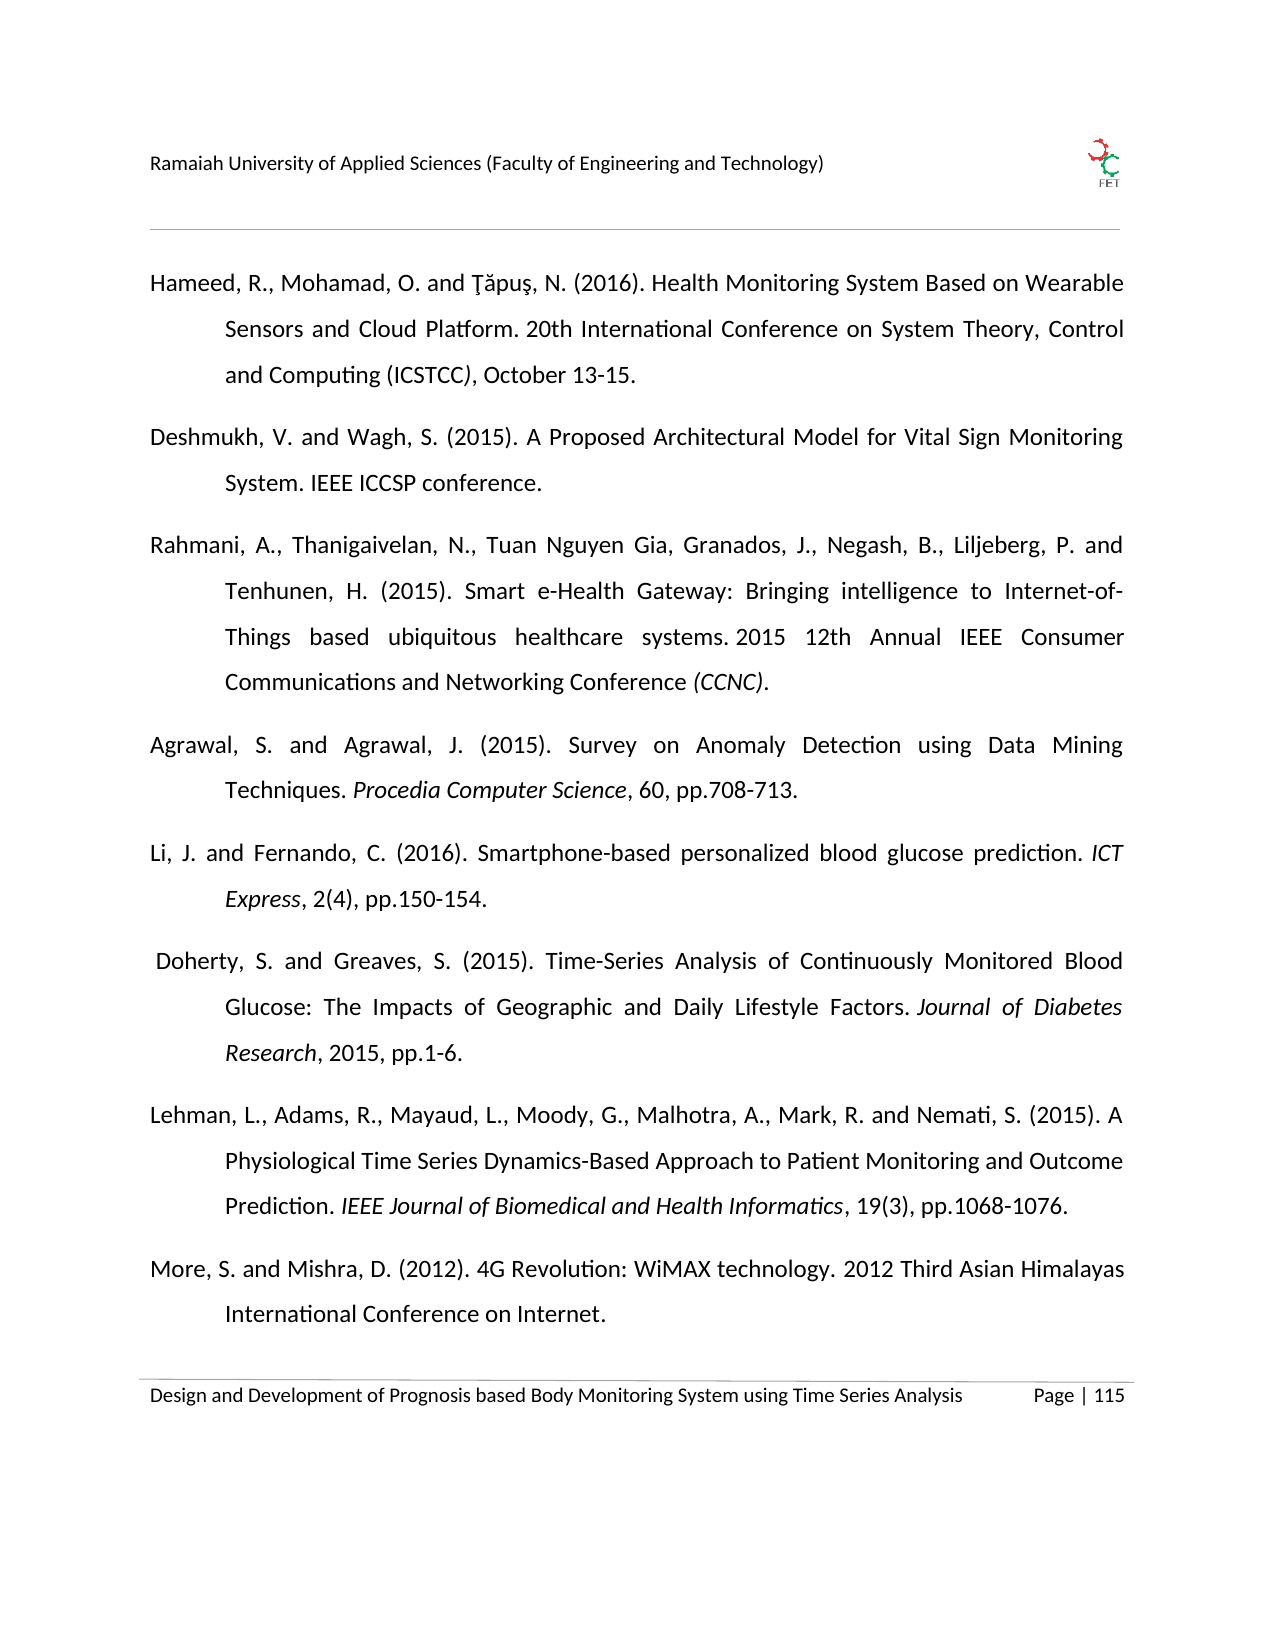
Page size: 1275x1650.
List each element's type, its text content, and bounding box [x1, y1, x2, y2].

text Li, J. and Fernando, C. (2016). Smartphone-based personalized blood glucose prediction. ICT Express, 2(4), pp.150-154. [150, 837, 1125, 913]
text Hameed, R., Mohamad, O. and Ţăpuş, N. (2016). Health Monitoring System Based on Wearable Sensors and Cloud Platform. 20th International Conference on System Theory, Control and Computing (ICSTCC), October 13-15. [150, 267, 1125, 389]
text Lehman, L., Adams, R., Mayaud, L., Moody, G., Malhotra, A., Mark, R. and Nemati, S. (2015). A Physiological Time Series Dynamics-Based Approach to Patient Monitoring and Outcome Prediction. IEEE Journal of Biomedical and Health Informatics, 19(3), pp.1068-1076. [150, 1099, 1125, 1221]
text More, S. and Mishra, D. (2012). 4G Revolution: WiMAX technology. 2012 Third Asian Himalayas International Conference on Internet. [150, 1253, 1125, 1329]
text Deshmukh, V. and Wagh, S. (2015). A Proposed Architectural Model for Vital Sign Monitoring System. IEEE ICCSP conference. [150, 421, 1125, 497]
picture [1084, 132, 1125, 193]
text Agrawal, S. and Agrawal, J. (2015). Survey on Anomaly Detection using Data Mining Techniques. Procedia Computer Science, 60, pp.708-713. [150, 729, 1125, 805]
text Doherty, S. and Greaves, S. (2015). Time-Series Analysis of Continuously Monitored Blood Glucose: The Impacts of Geographic and Daily Lifestyle Factors. Journal of Diabetes Research, 2015, pp.1-6. [150, 945, 1125, 1067]
text Rahmani, A., Thanigaivelan, N., Tuan Nguyen Gia, Granados, J., Negash, B., Liljeberg, P. and Tenhunen, H. (2015). Smart e-Health Gateway: Bringing intelligence to Internet-of-Things based ubiquitous healthcare systems. 2015 12th Annual IEEE Consumer Communications and Networking Conference (CCNC). [150, 529, 1125, 697]
